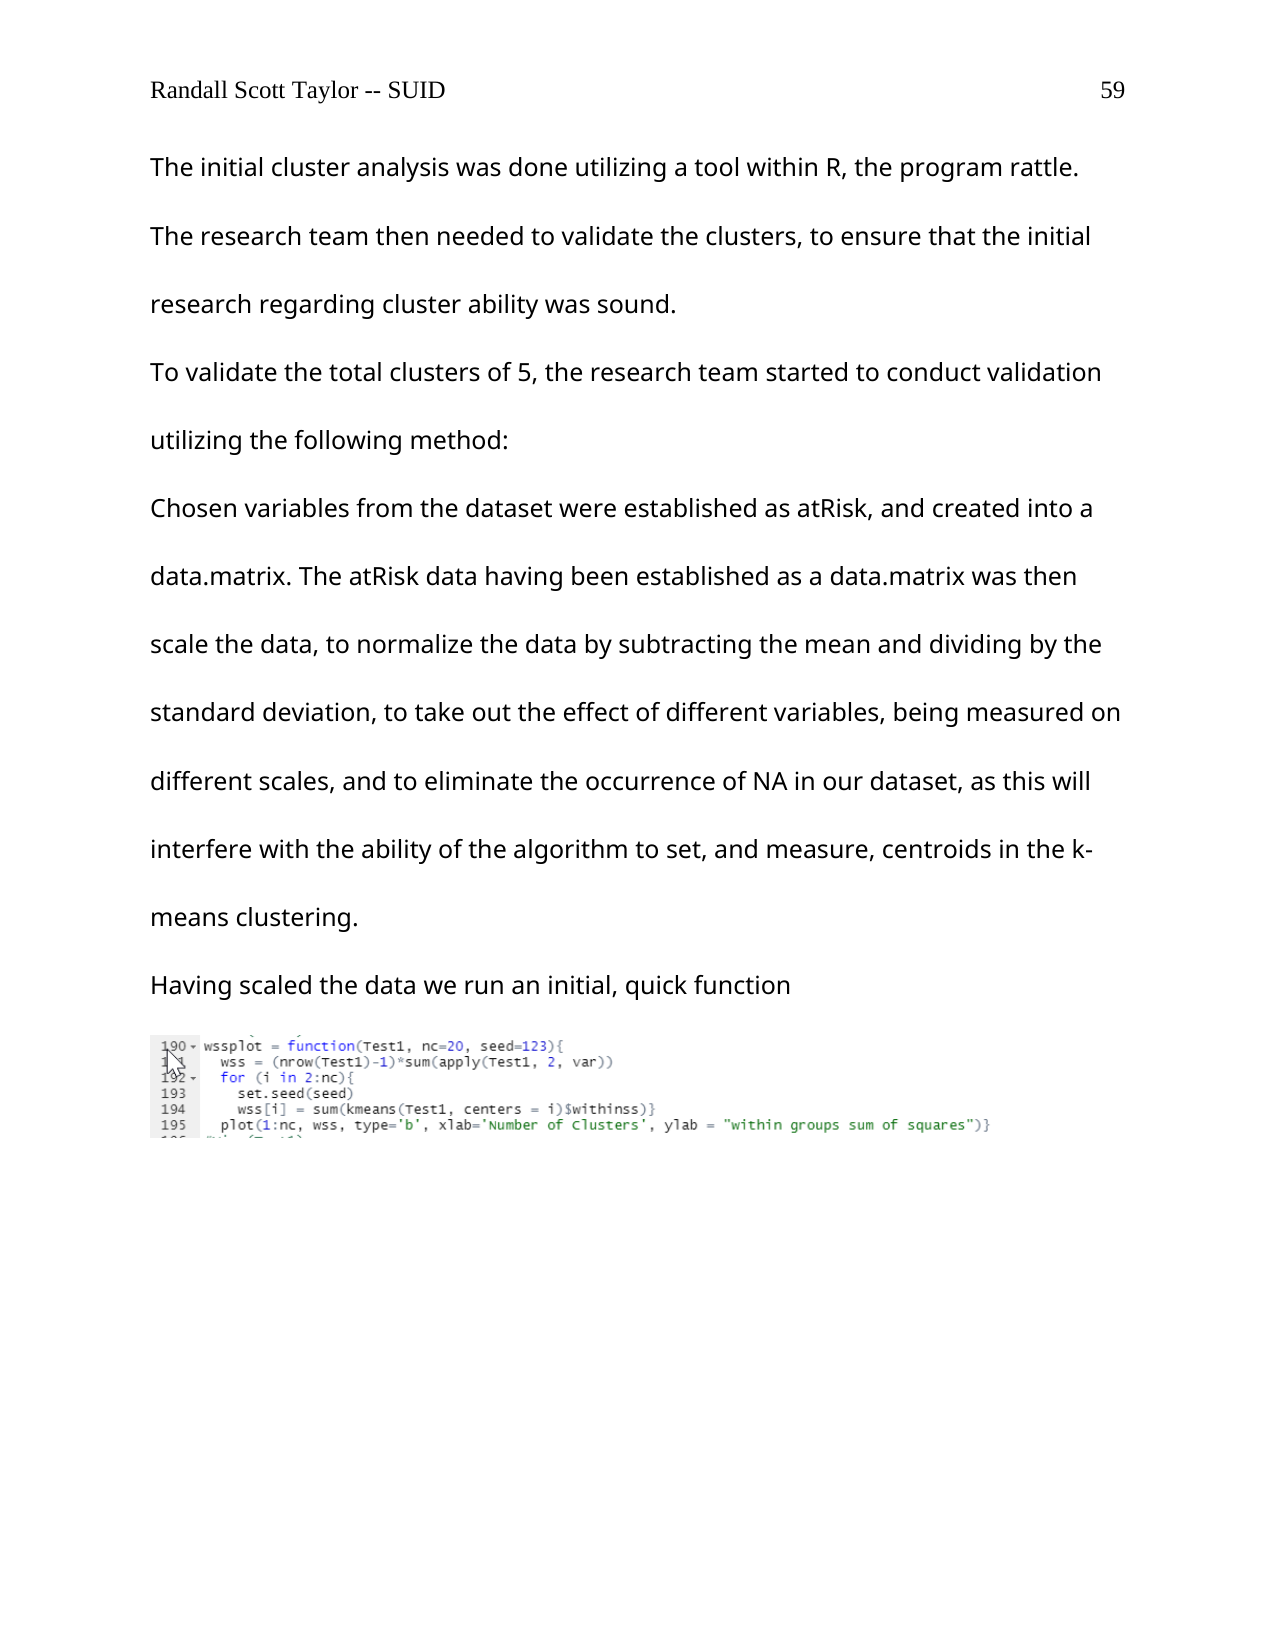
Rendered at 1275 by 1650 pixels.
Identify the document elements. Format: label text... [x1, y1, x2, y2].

text Chosen variables from the dataset were established as atRisk, and created into a data.matrix. The atRisk data having been established as a data.matrix was then scale the data, to normalize the data by subtracting the mean and dividing by the standard deviation, to take out the effect of different variables, being measured on different scales, and to eliminate the occurrence of NA in our dataset, as this will interfere with the ability of the algorithm to set, and measure, centroids in the k-means clustering. [150, 491, 1125, 933]
text To validate the total clusters of 5, the research team started to conduct validation utilizing the following method: [150, 354, 1125, 457]
picture [150, 1035, 1013, 1138]
text Having scaled the data we run an initial, quick function [150, 967, 1125, 1002]
text The initial cluster analysis was done utilizing a tool within R, the program rattle. The research team then needed to validate the clusters, to ensure that the initial research regarding cluster ability was sound. [150, 150, 1125, 320]
